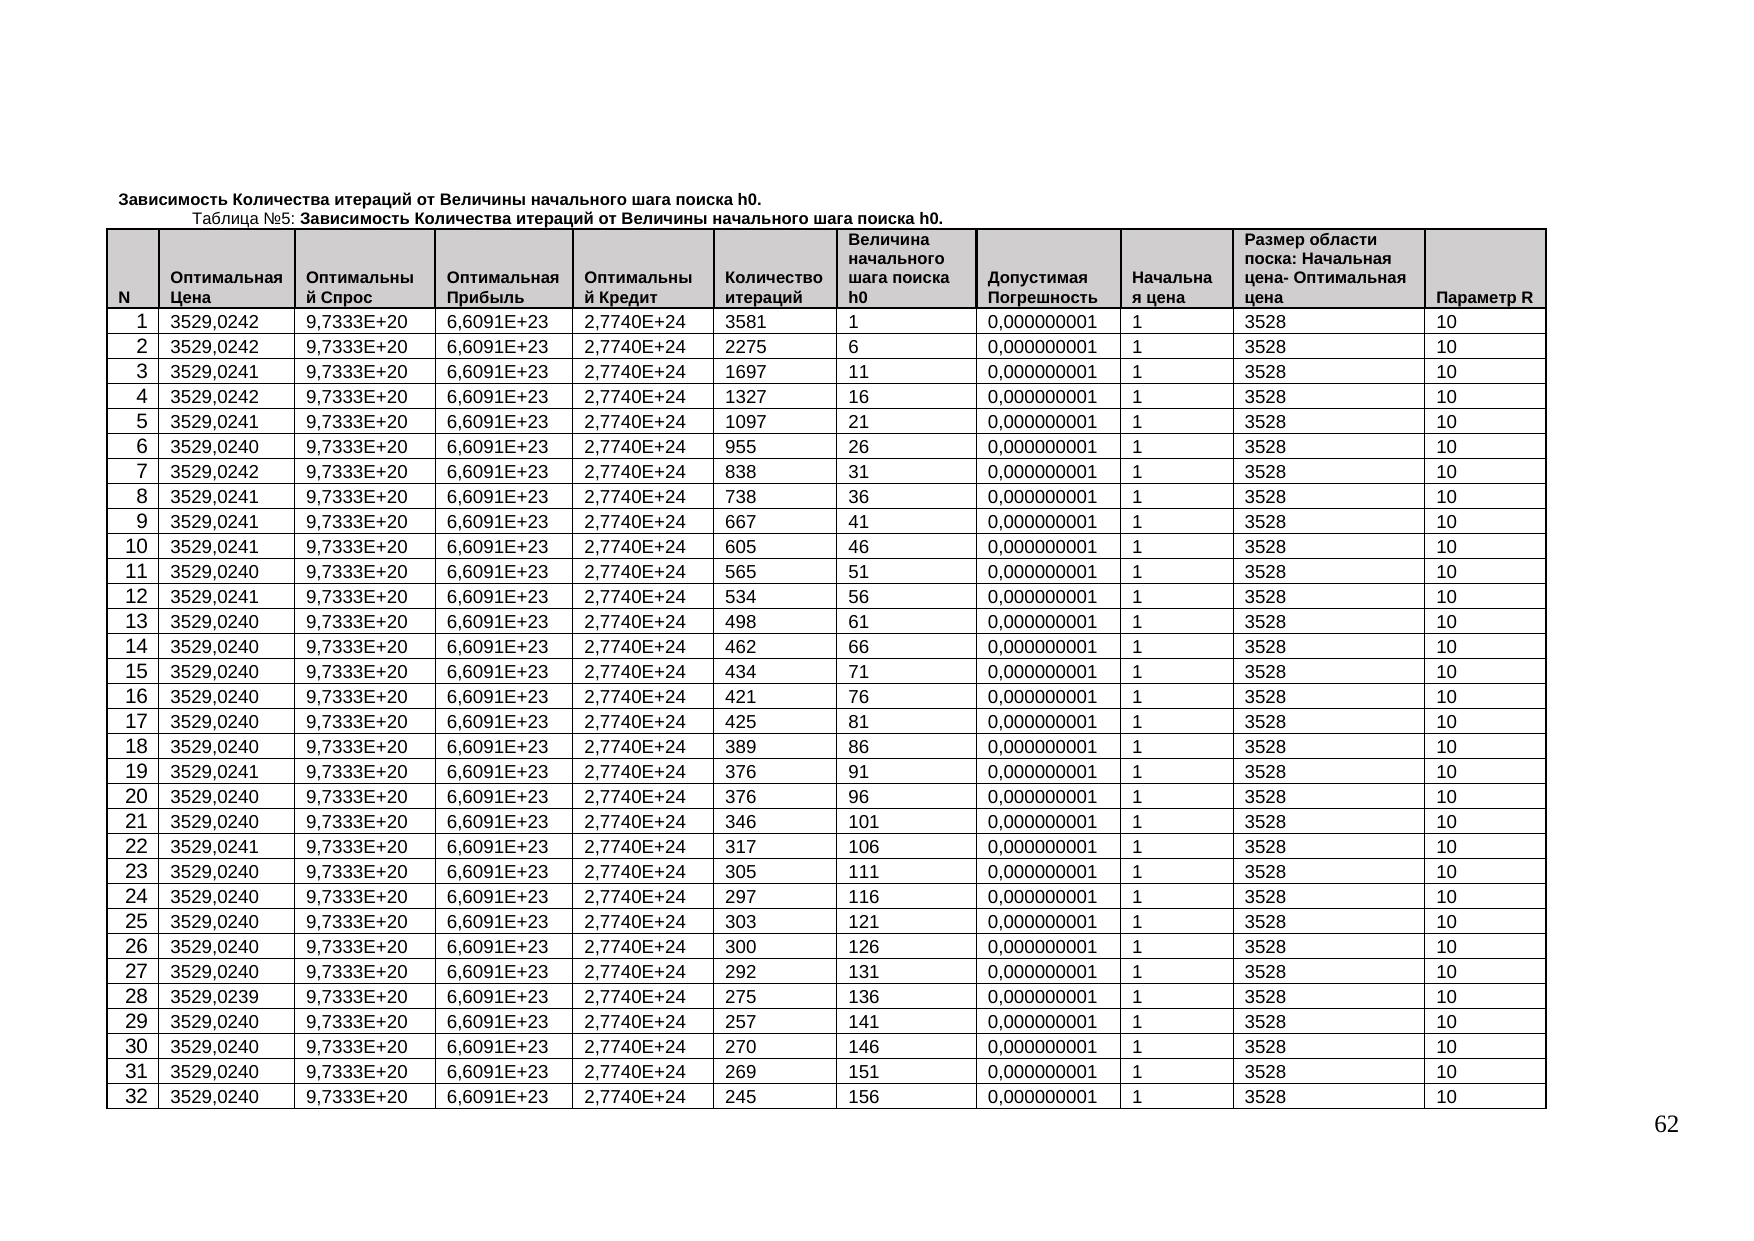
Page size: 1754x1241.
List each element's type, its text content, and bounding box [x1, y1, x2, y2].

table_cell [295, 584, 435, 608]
text Зависимость Количества итераций от Величины начального шага поиска h0. [118, 189, 1679, 209]
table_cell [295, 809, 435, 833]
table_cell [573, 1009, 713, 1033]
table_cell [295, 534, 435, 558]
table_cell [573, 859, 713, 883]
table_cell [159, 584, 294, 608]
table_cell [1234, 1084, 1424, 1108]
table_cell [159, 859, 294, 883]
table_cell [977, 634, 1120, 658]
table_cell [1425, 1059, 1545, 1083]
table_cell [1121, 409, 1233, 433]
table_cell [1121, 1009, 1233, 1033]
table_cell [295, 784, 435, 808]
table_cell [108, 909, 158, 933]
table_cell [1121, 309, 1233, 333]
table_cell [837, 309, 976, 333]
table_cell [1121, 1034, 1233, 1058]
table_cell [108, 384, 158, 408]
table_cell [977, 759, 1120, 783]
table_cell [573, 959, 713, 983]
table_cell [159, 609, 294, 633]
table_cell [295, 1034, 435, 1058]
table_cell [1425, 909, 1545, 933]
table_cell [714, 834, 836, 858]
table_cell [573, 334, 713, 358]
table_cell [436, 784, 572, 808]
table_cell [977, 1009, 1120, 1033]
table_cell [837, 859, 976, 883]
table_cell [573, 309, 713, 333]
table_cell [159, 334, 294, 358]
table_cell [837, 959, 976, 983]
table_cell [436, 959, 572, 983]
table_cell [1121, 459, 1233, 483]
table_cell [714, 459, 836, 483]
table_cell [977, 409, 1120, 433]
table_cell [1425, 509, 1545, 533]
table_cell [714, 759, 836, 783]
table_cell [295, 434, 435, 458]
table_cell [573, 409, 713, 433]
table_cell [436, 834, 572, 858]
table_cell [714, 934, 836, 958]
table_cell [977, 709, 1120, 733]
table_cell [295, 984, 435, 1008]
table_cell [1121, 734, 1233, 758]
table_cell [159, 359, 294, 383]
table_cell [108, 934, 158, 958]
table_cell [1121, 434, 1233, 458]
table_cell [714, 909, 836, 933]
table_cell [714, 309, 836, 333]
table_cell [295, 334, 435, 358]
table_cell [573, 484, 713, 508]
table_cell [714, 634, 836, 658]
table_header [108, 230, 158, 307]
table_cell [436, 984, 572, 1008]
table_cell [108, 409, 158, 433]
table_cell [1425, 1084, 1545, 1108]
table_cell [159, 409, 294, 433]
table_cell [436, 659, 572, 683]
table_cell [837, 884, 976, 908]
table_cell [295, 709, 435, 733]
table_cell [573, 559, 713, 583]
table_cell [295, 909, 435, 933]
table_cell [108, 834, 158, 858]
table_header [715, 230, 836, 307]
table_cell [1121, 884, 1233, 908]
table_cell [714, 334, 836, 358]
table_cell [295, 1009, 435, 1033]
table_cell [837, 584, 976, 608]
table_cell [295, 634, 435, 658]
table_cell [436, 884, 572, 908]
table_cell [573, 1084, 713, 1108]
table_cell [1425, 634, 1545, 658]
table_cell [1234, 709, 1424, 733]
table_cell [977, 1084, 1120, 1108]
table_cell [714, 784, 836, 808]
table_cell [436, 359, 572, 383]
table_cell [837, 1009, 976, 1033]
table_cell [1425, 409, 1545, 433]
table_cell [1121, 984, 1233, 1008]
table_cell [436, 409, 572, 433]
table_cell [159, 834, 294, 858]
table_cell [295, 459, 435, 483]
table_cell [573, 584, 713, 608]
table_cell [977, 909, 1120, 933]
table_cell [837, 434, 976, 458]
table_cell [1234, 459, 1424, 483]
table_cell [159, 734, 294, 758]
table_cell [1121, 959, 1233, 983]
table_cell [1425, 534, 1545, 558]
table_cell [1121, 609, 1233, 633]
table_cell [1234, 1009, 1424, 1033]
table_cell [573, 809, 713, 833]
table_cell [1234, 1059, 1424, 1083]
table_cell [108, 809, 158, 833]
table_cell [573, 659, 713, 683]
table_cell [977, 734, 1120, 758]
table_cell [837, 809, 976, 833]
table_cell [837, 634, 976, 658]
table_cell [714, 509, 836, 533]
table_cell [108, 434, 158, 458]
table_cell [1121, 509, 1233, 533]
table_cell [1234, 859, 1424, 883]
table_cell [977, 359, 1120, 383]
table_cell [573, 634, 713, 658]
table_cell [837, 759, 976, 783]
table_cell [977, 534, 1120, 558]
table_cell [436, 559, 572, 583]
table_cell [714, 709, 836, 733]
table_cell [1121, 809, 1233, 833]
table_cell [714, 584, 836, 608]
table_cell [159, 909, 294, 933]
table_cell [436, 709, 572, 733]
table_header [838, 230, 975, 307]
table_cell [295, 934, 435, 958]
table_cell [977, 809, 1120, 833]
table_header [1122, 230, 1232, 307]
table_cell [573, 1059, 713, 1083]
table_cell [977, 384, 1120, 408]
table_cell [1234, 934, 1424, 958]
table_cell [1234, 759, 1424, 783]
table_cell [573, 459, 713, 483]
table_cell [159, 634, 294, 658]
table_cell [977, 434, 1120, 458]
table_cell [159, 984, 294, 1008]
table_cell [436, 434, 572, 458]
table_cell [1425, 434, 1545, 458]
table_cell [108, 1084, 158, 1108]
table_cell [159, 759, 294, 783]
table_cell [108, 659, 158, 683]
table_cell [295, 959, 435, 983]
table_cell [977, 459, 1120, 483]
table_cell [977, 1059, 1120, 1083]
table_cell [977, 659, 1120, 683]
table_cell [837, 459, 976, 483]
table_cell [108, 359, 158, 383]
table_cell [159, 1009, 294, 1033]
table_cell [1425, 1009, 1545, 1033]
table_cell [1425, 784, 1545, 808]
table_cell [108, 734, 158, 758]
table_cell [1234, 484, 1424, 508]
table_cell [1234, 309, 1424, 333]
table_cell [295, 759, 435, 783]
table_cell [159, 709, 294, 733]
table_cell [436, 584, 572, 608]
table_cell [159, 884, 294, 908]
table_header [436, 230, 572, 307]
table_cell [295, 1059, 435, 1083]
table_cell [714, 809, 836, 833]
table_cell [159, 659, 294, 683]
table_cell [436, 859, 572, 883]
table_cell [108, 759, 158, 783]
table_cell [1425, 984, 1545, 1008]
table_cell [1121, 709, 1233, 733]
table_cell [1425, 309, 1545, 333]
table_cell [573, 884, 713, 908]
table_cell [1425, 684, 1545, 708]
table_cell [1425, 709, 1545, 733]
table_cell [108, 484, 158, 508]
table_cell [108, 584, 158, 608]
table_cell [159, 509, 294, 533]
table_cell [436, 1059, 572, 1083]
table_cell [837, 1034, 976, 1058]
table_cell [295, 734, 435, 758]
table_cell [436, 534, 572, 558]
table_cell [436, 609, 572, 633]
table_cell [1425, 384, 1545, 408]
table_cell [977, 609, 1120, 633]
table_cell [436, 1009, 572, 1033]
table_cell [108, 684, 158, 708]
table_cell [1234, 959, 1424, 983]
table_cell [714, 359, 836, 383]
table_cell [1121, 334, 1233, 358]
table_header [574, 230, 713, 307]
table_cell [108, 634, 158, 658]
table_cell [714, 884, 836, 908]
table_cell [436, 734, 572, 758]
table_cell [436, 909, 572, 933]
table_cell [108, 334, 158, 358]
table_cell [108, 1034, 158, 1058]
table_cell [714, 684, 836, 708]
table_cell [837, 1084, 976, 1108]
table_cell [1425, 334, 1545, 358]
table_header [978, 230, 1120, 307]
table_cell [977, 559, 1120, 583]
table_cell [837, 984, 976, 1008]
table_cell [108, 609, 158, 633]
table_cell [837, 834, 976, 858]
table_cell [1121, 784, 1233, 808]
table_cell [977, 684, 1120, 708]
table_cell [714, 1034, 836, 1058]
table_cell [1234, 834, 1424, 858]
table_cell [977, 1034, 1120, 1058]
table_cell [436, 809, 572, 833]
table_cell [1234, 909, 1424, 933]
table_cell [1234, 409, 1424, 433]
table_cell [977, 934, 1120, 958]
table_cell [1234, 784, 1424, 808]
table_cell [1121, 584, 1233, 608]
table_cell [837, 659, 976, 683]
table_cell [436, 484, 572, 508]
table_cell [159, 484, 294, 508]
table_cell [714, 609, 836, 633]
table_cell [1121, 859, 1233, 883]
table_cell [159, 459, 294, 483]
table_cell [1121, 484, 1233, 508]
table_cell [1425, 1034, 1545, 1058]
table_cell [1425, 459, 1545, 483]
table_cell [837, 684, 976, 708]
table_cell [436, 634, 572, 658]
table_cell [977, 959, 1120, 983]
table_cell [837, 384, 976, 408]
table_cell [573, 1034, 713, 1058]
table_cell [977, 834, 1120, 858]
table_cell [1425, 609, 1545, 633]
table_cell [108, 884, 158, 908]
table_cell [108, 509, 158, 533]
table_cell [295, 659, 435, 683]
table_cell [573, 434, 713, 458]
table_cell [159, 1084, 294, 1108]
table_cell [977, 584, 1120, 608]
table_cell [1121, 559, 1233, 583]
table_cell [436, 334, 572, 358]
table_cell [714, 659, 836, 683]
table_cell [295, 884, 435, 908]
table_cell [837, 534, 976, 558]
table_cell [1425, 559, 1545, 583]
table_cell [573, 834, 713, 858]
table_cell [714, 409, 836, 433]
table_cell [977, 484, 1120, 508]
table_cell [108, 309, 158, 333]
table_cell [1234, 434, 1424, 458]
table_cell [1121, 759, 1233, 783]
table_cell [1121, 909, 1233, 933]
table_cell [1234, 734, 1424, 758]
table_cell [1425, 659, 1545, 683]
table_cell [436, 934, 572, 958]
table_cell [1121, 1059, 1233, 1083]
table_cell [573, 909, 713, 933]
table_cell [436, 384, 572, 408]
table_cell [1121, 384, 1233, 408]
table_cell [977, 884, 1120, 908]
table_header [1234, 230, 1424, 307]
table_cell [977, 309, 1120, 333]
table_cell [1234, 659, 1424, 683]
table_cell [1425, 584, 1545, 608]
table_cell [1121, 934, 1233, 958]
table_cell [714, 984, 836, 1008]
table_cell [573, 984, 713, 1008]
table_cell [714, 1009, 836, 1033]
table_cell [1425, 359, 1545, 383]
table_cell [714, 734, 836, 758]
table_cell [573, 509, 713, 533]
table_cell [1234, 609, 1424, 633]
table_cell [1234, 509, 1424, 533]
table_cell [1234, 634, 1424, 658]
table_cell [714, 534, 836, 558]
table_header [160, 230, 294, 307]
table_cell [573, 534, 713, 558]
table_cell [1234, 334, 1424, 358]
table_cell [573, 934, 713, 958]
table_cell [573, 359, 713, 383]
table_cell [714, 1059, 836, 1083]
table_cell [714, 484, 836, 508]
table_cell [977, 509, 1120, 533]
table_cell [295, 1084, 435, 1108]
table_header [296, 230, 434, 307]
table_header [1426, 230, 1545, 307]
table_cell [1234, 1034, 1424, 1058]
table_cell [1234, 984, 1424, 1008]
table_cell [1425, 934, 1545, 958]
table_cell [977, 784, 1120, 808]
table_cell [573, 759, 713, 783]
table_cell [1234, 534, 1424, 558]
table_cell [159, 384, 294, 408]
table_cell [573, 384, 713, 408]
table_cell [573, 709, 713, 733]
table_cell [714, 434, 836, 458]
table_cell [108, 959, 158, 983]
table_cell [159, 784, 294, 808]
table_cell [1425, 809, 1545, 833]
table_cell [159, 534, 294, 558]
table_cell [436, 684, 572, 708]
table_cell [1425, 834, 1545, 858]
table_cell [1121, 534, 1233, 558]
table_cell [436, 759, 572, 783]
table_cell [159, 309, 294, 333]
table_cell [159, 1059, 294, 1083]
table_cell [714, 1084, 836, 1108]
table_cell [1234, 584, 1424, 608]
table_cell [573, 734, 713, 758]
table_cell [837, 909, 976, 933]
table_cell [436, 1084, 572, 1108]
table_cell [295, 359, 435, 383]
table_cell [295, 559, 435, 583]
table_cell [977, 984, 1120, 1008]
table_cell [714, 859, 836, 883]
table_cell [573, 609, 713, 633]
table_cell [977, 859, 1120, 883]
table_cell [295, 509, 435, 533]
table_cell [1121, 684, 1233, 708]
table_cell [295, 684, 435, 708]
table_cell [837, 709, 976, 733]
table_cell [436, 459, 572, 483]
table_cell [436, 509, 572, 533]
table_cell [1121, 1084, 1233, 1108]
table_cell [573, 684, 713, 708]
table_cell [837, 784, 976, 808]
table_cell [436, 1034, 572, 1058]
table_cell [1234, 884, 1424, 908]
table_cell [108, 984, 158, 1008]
text Таблица №5: Зависимость Количества итераций от Величины начального шага поиска h0. [118, 209, 1679, 228]
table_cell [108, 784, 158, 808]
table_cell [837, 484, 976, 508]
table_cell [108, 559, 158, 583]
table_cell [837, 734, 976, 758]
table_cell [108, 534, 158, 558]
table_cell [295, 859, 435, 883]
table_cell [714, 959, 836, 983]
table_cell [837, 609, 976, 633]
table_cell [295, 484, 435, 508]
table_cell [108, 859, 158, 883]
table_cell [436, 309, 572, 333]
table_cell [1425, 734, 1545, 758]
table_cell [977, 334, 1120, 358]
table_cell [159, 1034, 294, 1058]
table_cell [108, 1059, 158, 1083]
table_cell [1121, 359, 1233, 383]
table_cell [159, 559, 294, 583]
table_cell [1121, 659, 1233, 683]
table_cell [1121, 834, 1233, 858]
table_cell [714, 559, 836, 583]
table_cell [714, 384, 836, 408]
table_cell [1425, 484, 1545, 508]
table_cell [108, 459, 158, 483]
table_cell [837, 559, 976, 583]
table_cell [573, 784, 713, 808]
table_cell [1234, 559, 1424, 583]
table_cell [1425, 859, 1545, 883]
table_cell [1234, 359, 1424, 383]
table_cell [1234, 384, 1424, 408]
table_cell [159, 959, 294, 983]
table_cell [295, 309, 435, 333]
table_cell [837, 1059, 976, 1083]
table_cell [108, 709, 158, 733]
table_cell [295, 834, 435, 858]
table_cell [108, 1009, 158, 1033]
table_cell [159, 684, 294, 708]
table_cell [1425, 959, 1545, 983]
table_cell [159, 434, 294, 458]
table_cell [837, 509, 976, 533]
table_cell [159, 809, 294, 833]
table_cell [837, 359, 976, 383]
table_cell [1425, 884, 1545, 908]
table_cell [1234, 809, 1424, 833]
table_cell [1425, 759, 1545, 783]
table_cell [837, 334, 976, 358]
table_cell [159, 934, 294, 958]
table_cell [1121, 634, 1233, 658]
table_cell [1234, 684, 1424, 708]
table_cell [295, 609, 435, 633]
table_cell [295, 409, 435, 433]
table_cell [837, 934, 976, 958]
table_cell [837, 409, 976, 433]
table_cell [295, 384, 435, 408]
